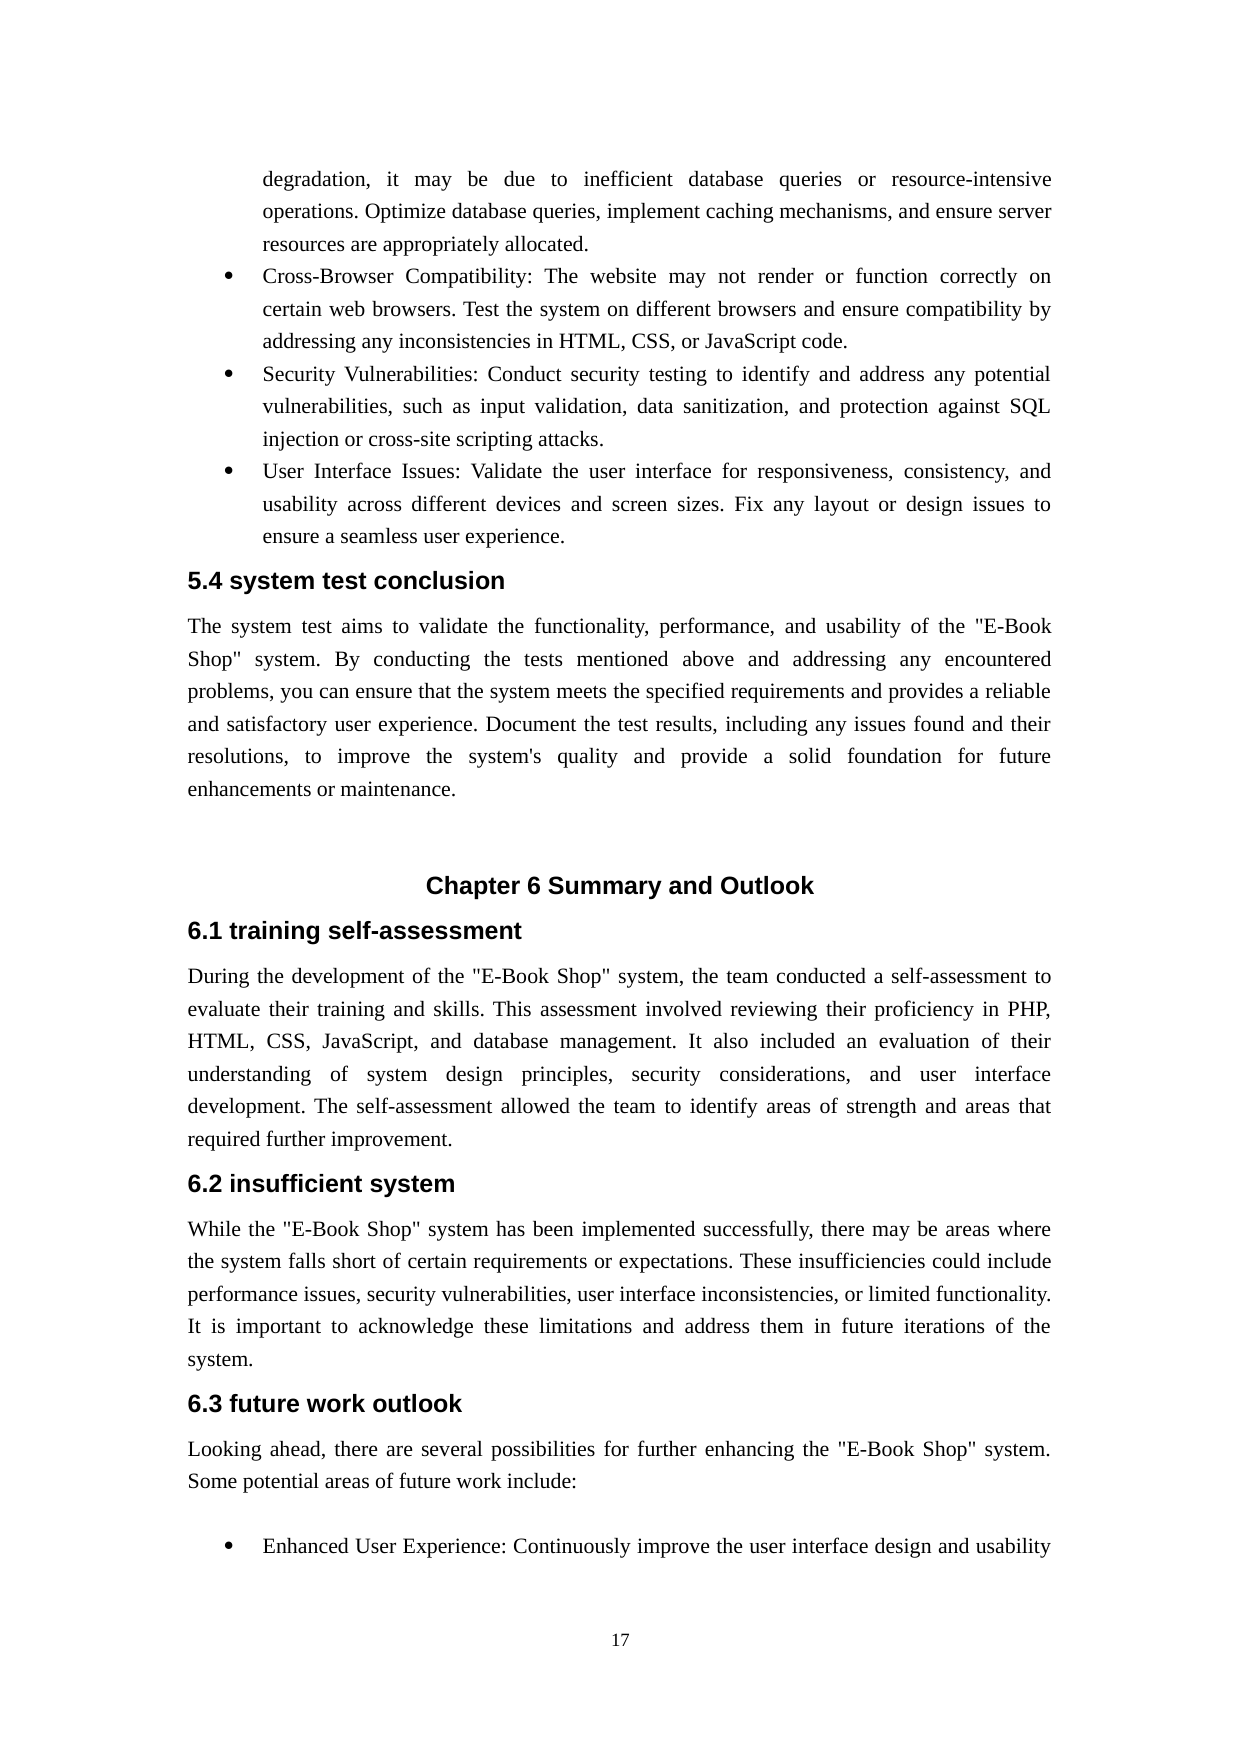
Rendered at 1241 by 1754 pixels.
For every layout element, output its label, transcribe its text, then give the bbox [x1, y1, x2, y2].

list Security Vulnerabilities: Conduct security testing to identify and address any potential vulnerabilities, such as input validation, data sanitization, and protection against SQL injection or cross-site scripting attacks. [225, 357, 1053, 454]
text The system test aims to validate the functionality, performance, and usability of the "E-Book Shop" system. By conducting the tests mentioned above and addressing any encountered problems, you can ensure that the system meets the specified requirements and provides a reliable and satisfactory user experience. Document the test results, including any issues found and their resolutions, to improve the system's quality and provide a solid foundation for future enhancements or maintenance. [187, 609, 1053, 804]
subtitle 6.3 future work outlook [187, 1387, 1053, 1419]
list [225, 162, 1053, 259]
subtitle 6.2 insufficient system [187, 1167, 1053, 1199]
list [225, 1529, 1053, 1562]
text While the "E-Book Shop" system has been implemented successfully, there may be areas where the system falls short of certain requirements or expectations. These insufficiencies could include performance issues, security vulnerabilities, user interface inconsistencies, or limited functionality. It is important to acknowledge these limitations and address them in future iterations of the system. [187, 1212, 1053, 1374]
text Chapter 6 Summary and Outlook [187, 869, 1053, 902]
list Cross-Browser Compatibility: The website may not render or function correctly on certain web browsers. Test the system on different browsers and ensure compatibility by addressing any inconsistencies in HTML, CSS, or JavaScript code. [225, 259, 1053, 357]
text During the development of the "E-Book Shop" system, the team conducted a self-assessment to evaluate their training and skills. This assessment involved reviewing their proficiency in PHP, HTML, CSS, JavaScript, and database management. It also included an evaluation of their understanding of system design principles, security considerations, and user interface development. The self-assessment allowed the team to identify areas of strength and areas that required further improvement. [187, 959, 1053, 1154]
text Looking ahead, there are several possibilities for further enhancing the "E-Book Shop" system. Some potential areas of future work include: [187, 1432, 1053, 1497]
list User Interface Issues: Validate the user interface for responsiveness, consistency, and usability across different devices and screen sizes. Fix any layout or design issues to ensure a seamless user experience. [225, 454, 1053, 552]
subtitle 6.1 training self-assessment [187, 914, 1053, 947]
subtitle 5.4 system test conclusion [187, 564, 1053, 597]
